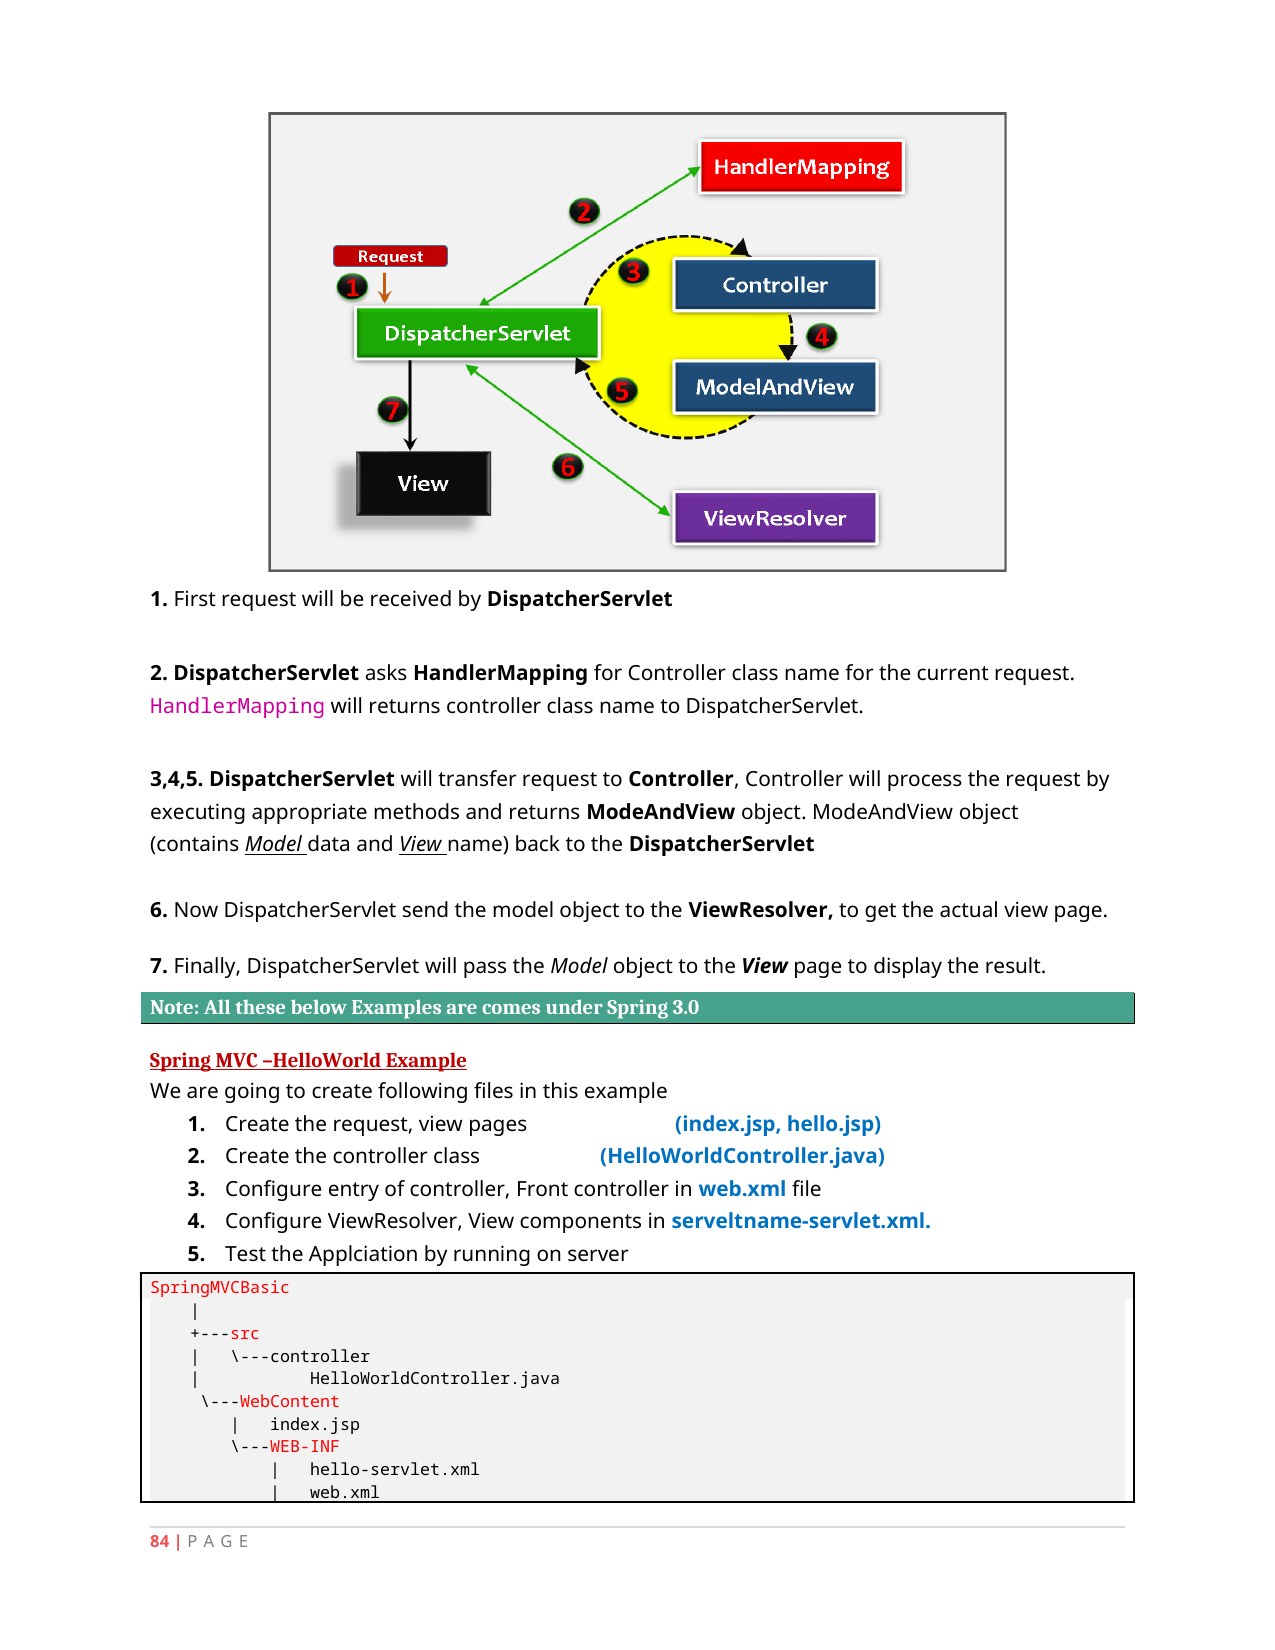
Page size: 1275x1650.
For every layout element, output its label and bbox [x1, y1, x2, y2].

picture [268, 112, 1007, 572]
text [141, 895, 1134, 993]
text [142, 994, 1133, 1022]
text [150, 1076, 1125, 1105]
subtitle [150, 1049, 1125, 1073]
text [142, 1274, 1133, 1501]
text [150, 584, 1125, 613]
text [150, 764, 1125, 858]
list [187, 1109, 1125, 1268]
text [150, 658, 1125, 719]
